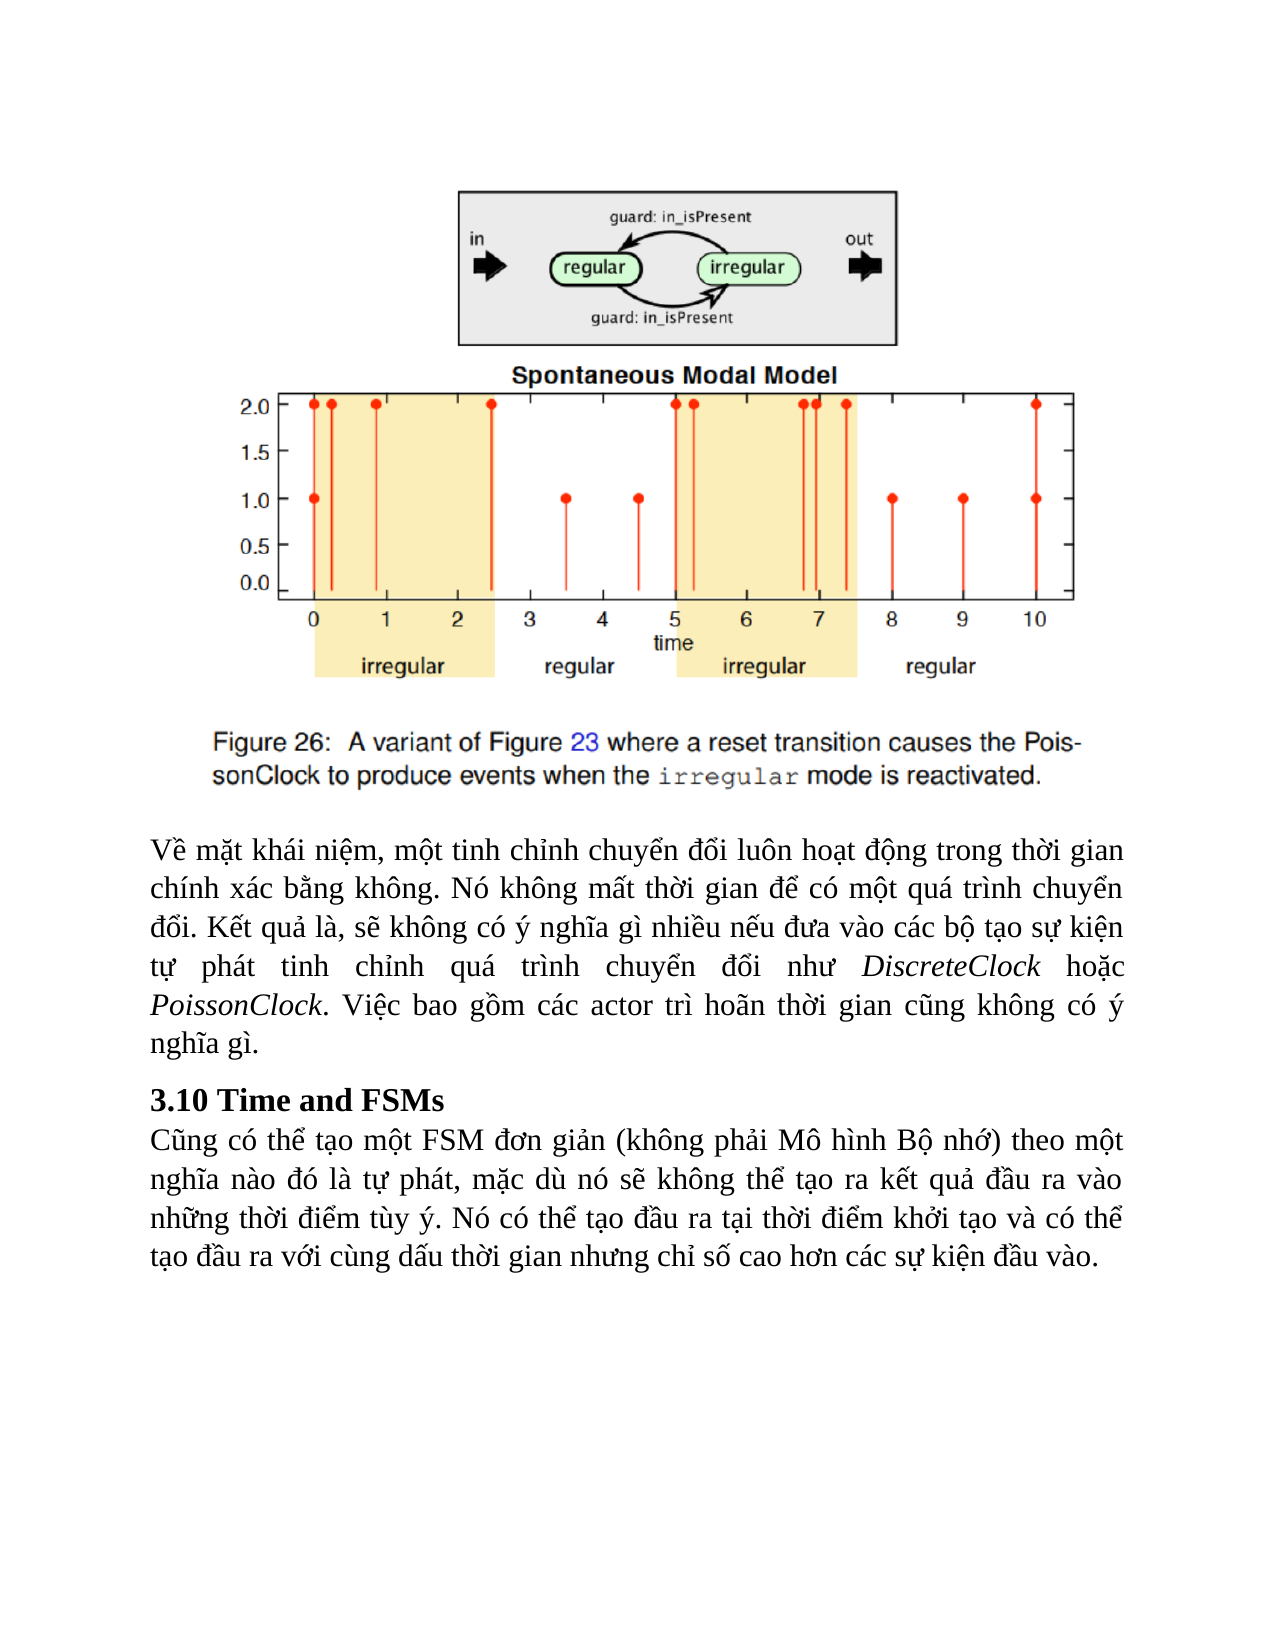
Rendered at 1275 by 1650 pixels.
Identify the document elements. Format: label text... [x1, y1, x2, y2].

subtitle 3.10 Time and FSMs [150, 1080, 1125, 1118]
text Về mặt khái niệm, một tinh chỉnh chuyển đổi luôn hoạt động trong thời gian chính xác bằng không. Nó không mất thời gian để có một quá trình chuyển đổi. Kết quả là, sẽ không có ý nghĩa gì nhiều nếu đưa vào các bộ tạo sự kiện tự phát tinh chỉnh quá trình chuyển đổi như DiscreteClock hoặc PoissonClock. Việc bao gồm các actor trì hoãn thời gian cũng không có ý nghĩa gì. [150, 831, 1125, 1061]
picture [150, 150, 1125, 812]
text Cũng có thể tạo một FSM đơn giản (không phải Mô hình Bộ nhớ) theo một nghĩa nào đó là tự phát, mặc dù nó sẽ không thể tạo ra kết quả đầu ra vào những thời điểm tùy ý. Nó có thể tạo đầu ra tại thời điểm khởi tạo và có thể tạo đầu ra với cùng dấu thời gian nhưng chỉ số cao hơn các sự kiện đầu vào. [150, 1121, 1125, 1274]
